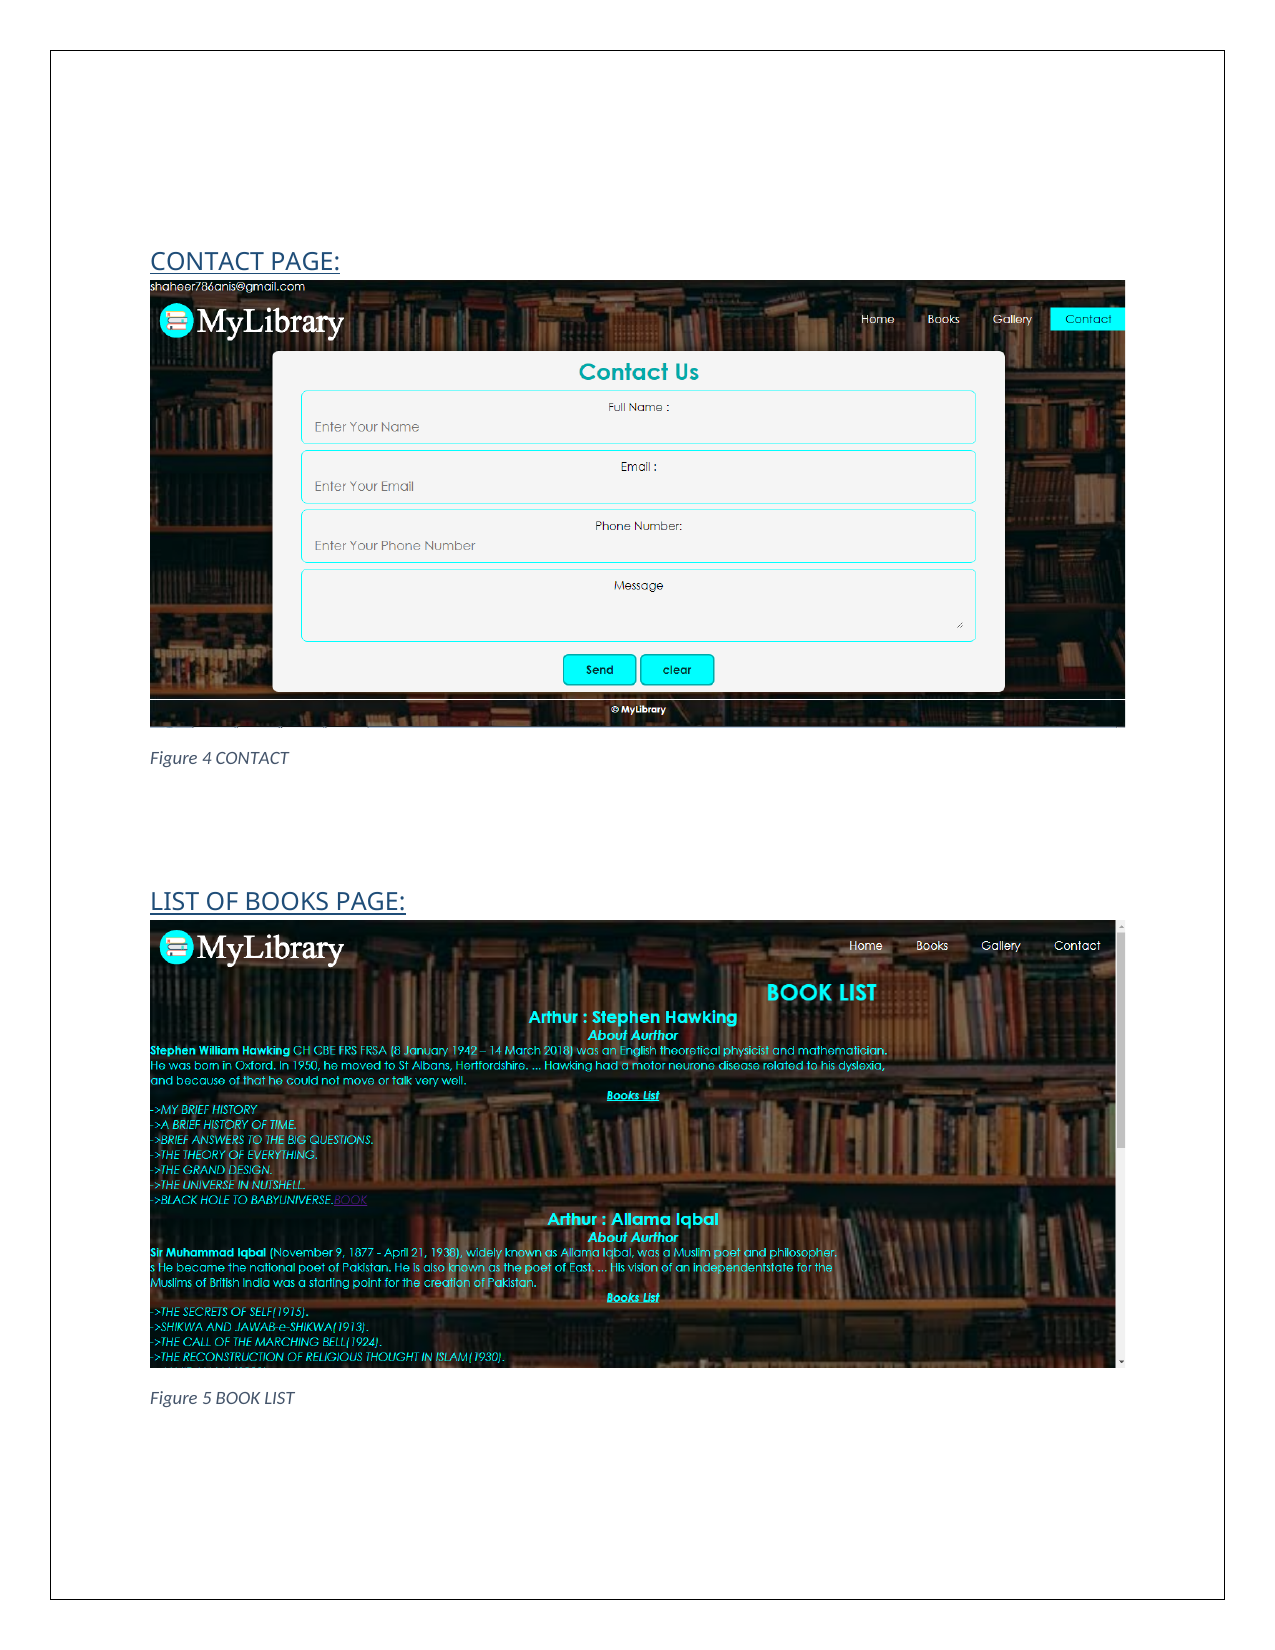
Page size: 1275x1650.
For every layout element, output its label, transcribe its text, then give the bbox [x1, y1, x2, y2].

picture [150, 280, 1125, 728]
subtitle LIST OF BOOKS PAGE: [150, 884, 1125, 918]
picture [150, 920, 1125, 1368]
subtitle CONTACT PAGE: [150, 244, 1125, 278]
